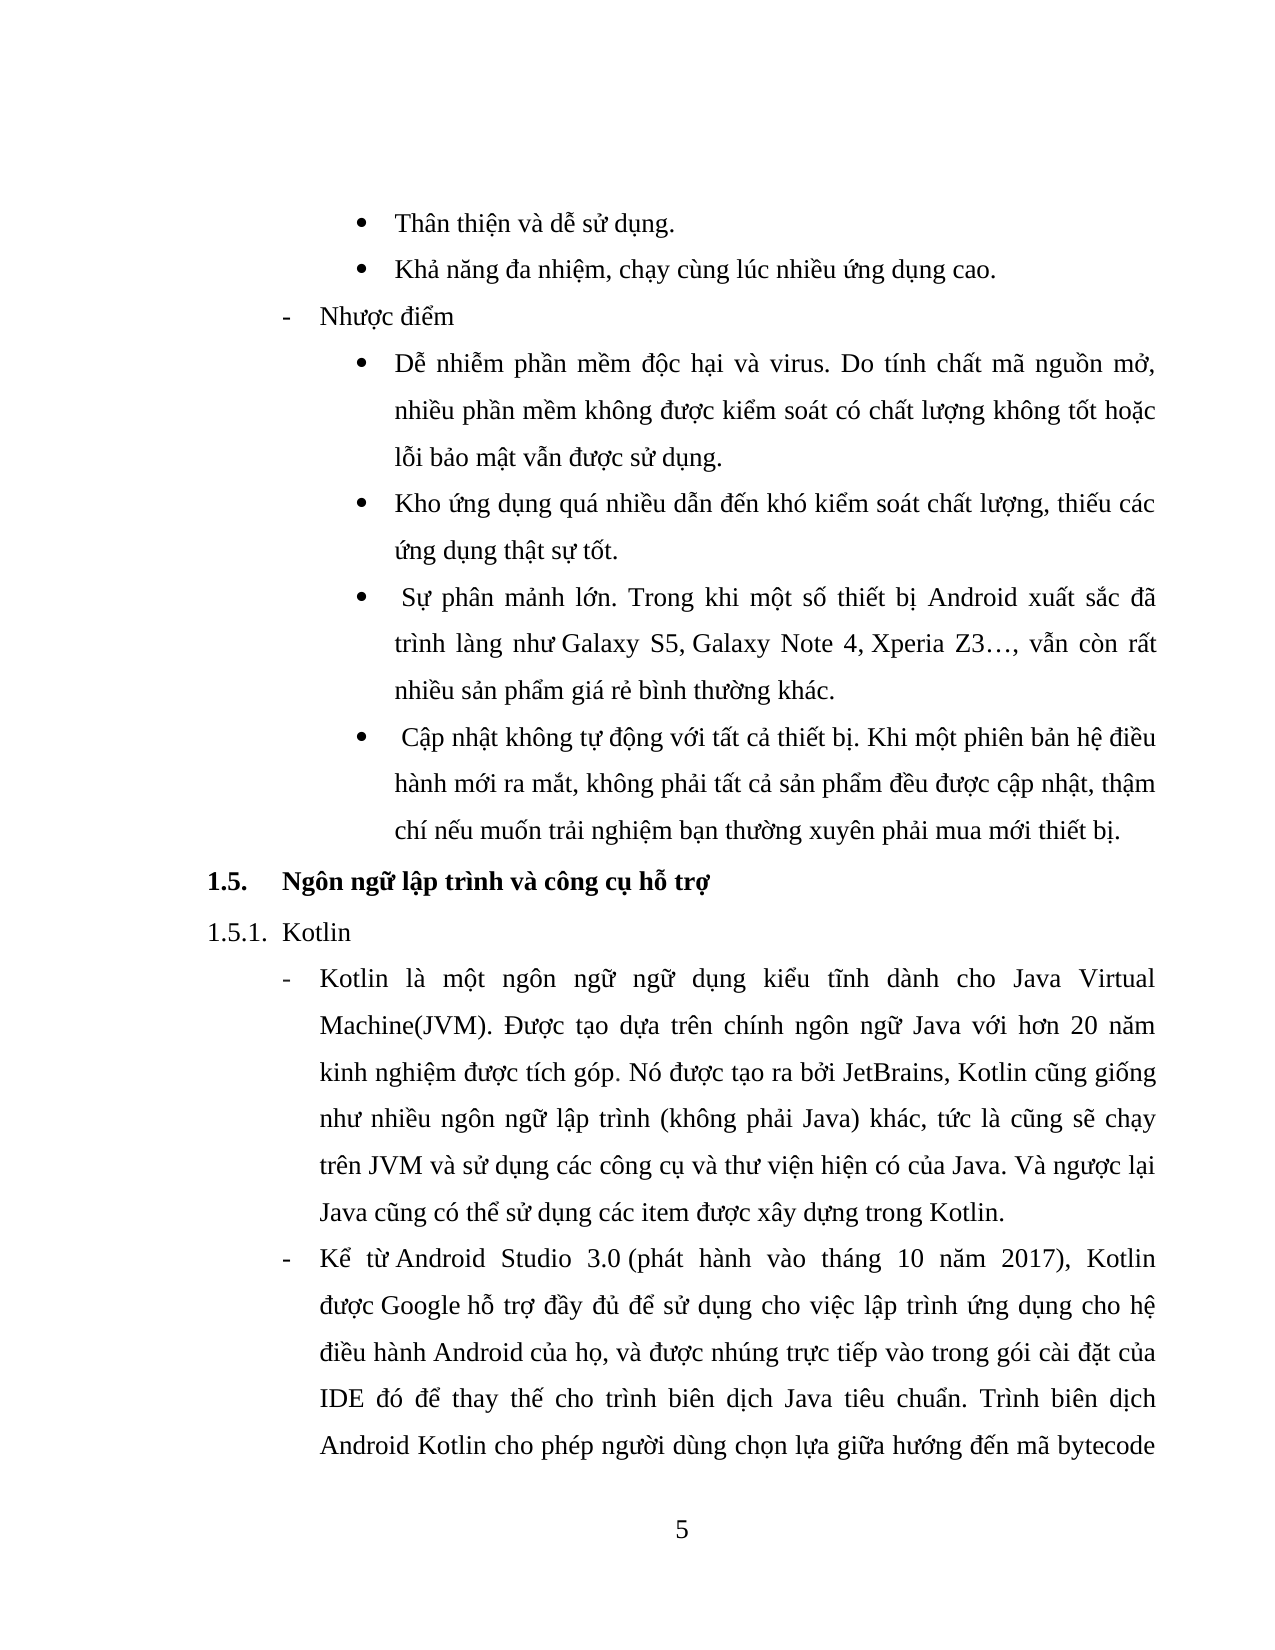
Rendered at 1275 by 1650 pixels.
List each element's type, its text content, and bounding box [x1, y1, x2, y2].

subtitle Ngôn ngữ lập trình và công cụ hỗ trợ [207, 865, 1157, 896]
list Sự phân mảnh lớn. Trong khi một số thiết bị Android xuất sắc đã trình làng như Galaxy S5, Galaxy Note 4, Xperia Z3…, vẫn còn rất nhiều sản phẩm giá rẻ bình thường khác. [357, 581, 1157, 705]
list Nhược điểm [282, 301, 1157, 332]
subtitle Kotlin [207, 916, 1157, 947]
list Dễ nhiễm phần mềm độc hại và virus. Do tính chất mã nguồn mở, nhiều phần mềm không được kiểm soát có chất lượng không tốt hoặc lỗi bảo mật vẫn được sử dụng. [357, 347, 1157, 472]
list Kotlin là một ngôn ngữ ngữ dụng kiểu tĩnh dành cho Java Virtual Machine(JVM). Được tạo dựa trên chính ngôn ngữ Java với hơn 20 năm kinh nghiệm được tích góp. Nó được tạo ra bởi JetBrains, Kotlin cũng giống như nhiều ngôn ngữ lập trình (không phải Java) khác, tức là cũng sẽ chạy trên JVM và sử dụng các công cụ và thư viện hiện có của Java. Và ngược lại Java cũng có thể sử dụng các item được xây dựng trong Kotlin. [282, 963, 1157, 1227]
list Cập nhật không tự động với tất cả thiết bị. Khi một phiên bản hệ điều hành mới ra mắt, không phải tất cả sản phẩm đều được cập nhật, thậm chí nếu muốn trải nghiệm bạn thường xuyên phải mua mới thiết bị. [357, 721, 1157, 845]
list Khả năng đa nhiệm, chạy cùng lúc nhiều ứng dụng cao. [357, 254, 1157, 285]
list Kho ứng dụng quá nhiều dẫn đến khó kiểm soát chất lượng, thiếu các ứng dụng thật sự tốt. [357, 487, 1157, 565]
list Thân thiện và dễ sử dụng. [357, 207, 1157, 238]
